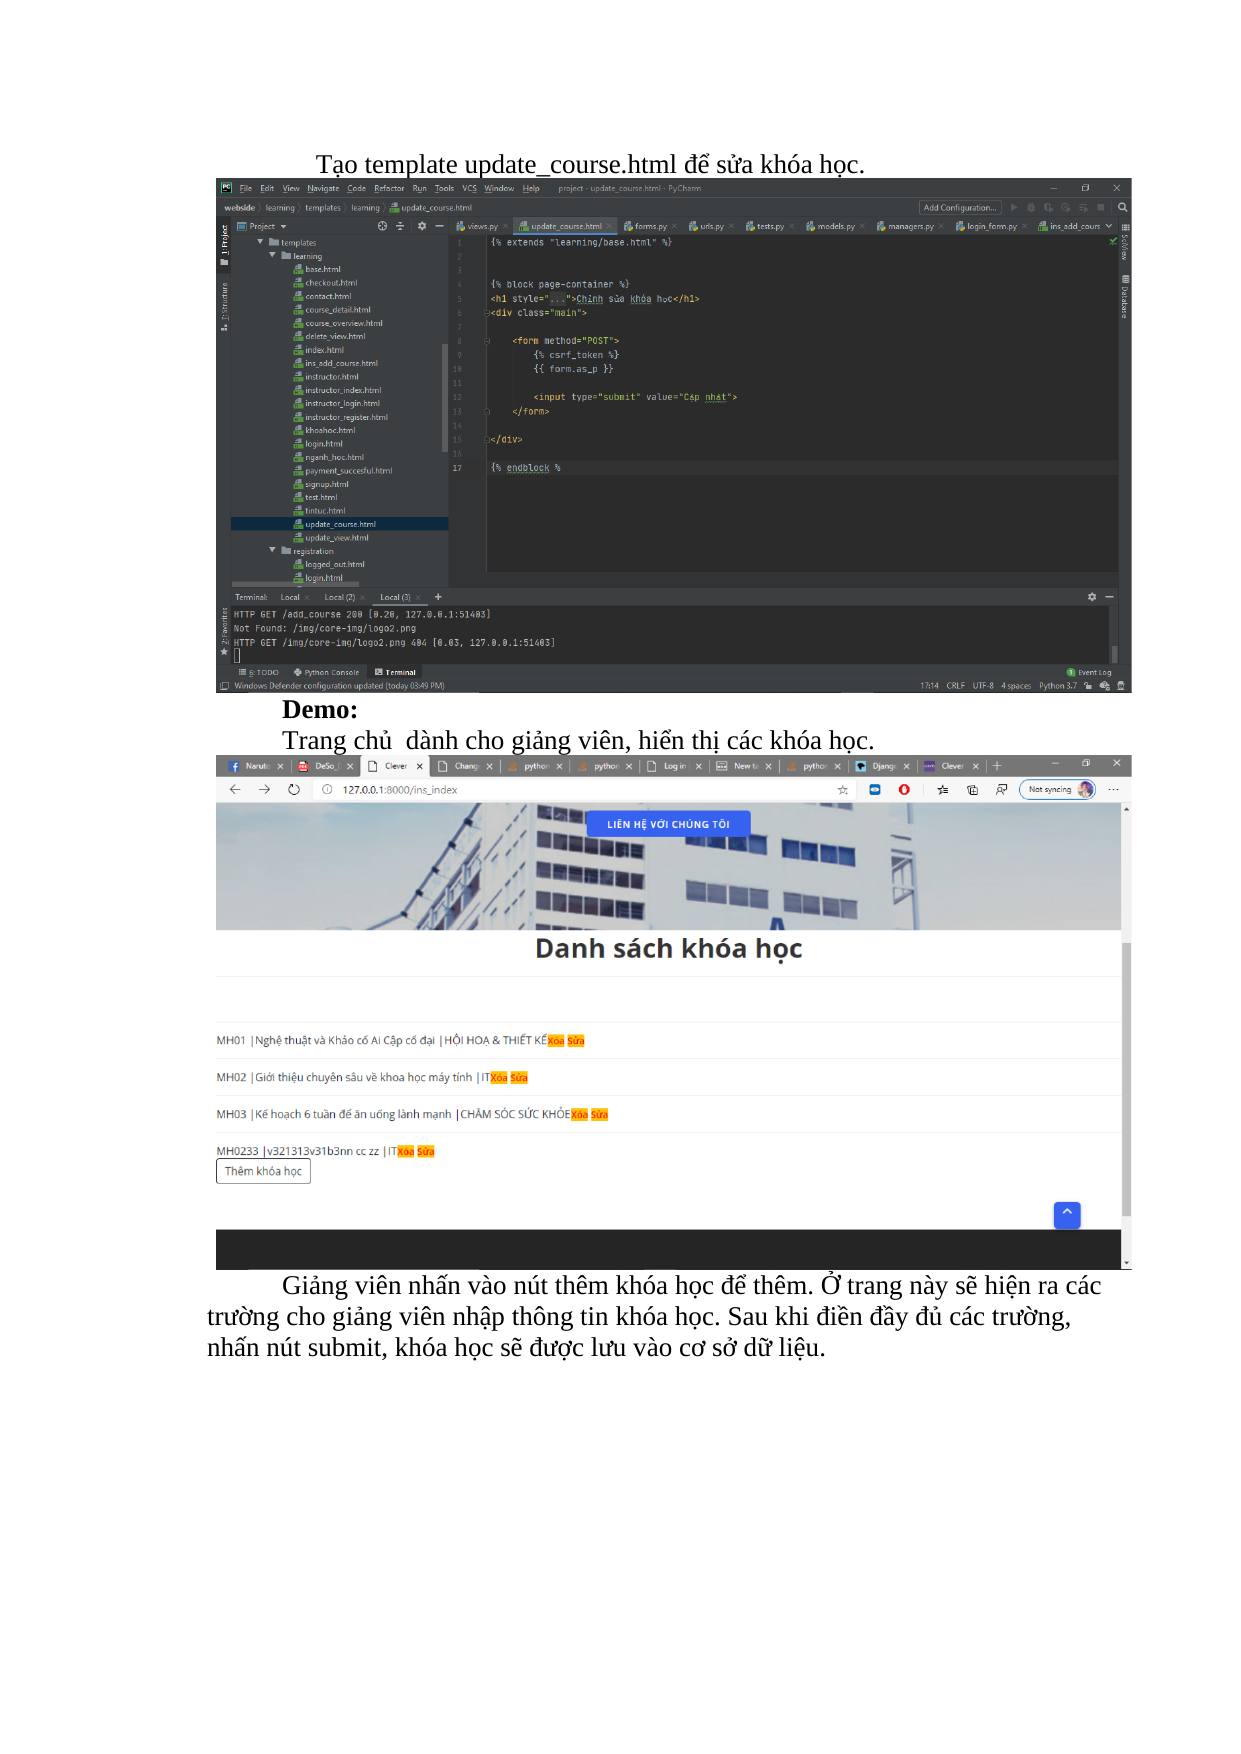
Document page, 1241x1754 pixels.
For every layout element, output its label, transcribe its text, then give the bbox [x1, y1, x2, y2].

text Tạo template update_course.html để sửa khóa học. [216, 148, 1122, 178]
text Trang chủ dành cho giảng viên, hiển thị các khóa học. [216, 724, 1122, 755]
text Demo: [216, 693, 1122, 724]
picture [216, 755, 1132, 1270]
text Giảng viên nhấn vào nút thêm khóa học để thêm. Ở trang này sẽ hiện ra các trường cho giảng viên nhập thông tin khóa học. Sau khi điền đầy đủ các trường, nhấn nút submit, khóa học sẽ được lưu vào cơ sở dữ liệu. [207, 1269, 1122, 1363]
picture [216, 178, 1132, 693]
